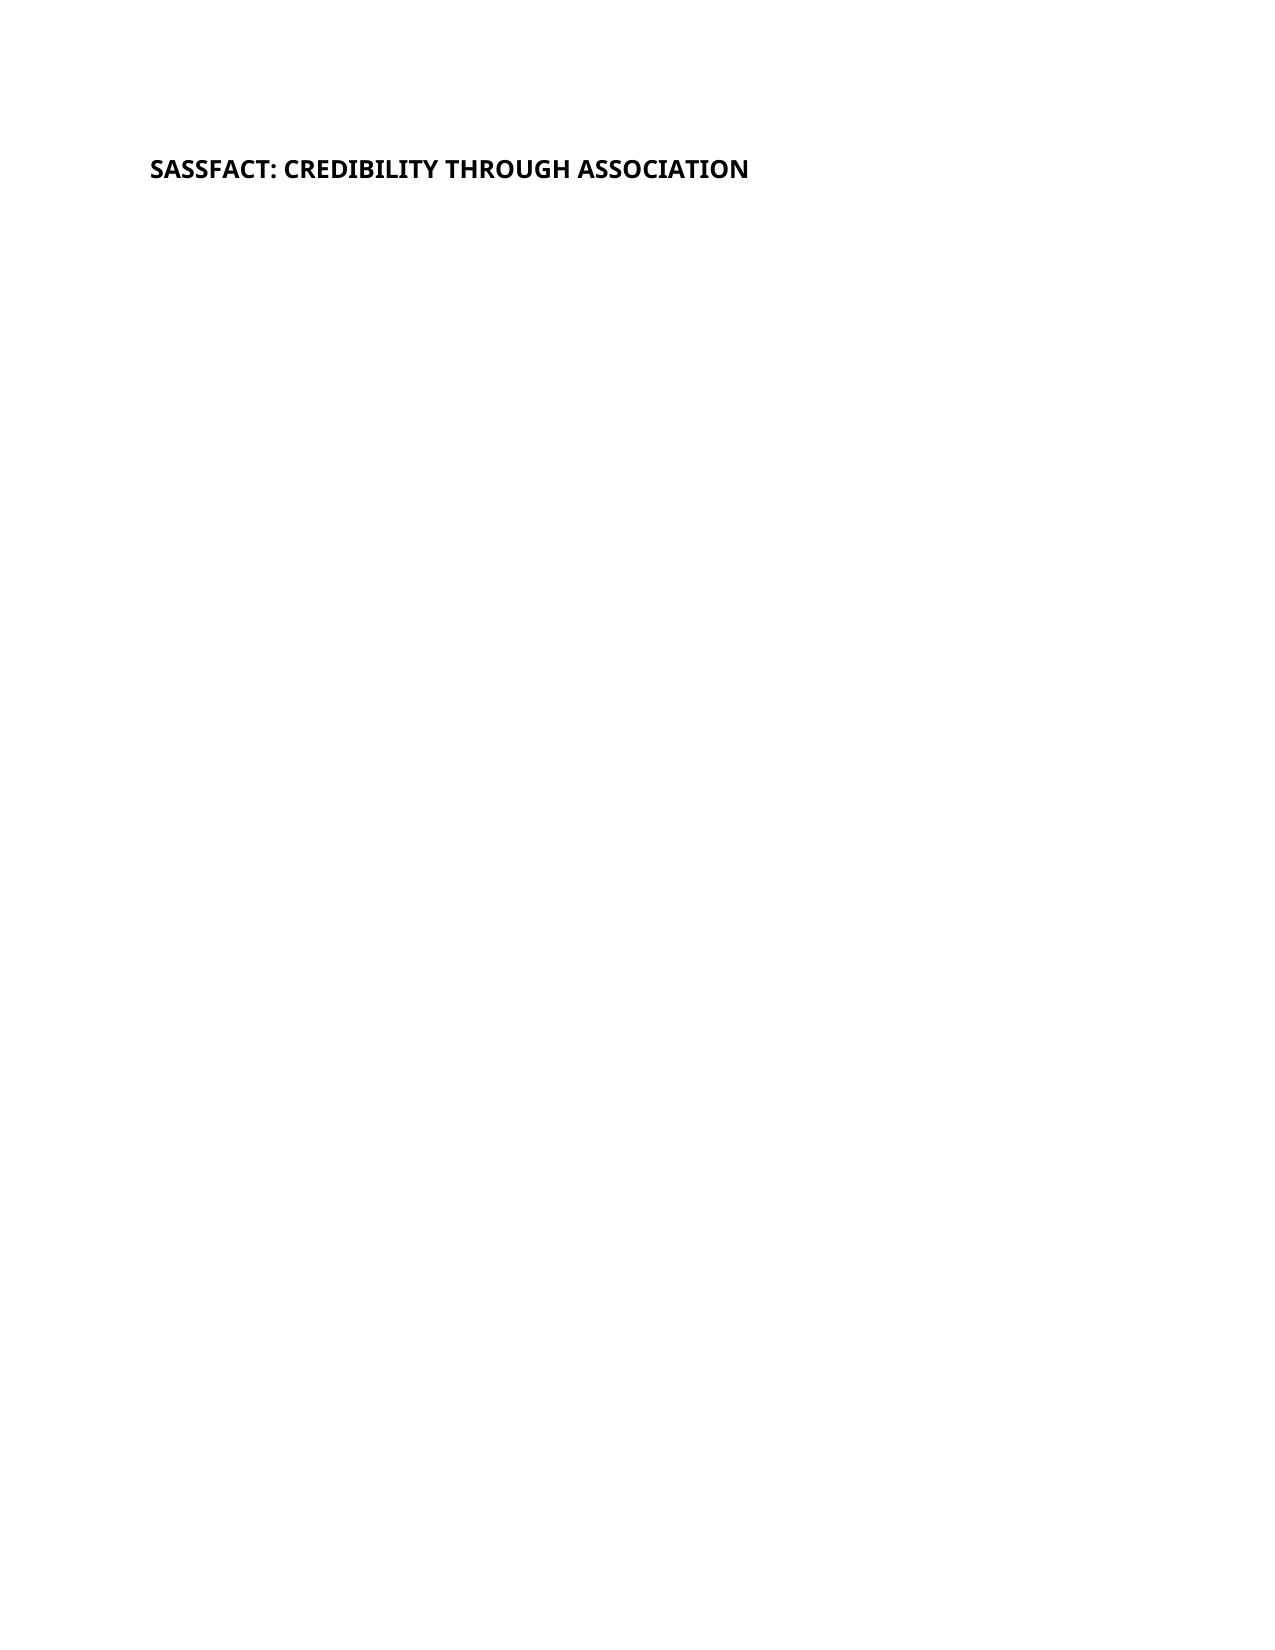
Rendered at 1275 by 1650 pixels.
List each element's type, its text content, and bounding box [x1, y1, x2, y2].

list SASSFACT: CREDIBILITY THROUGH ASSOCIATION [150, 150, 1125, 187]
